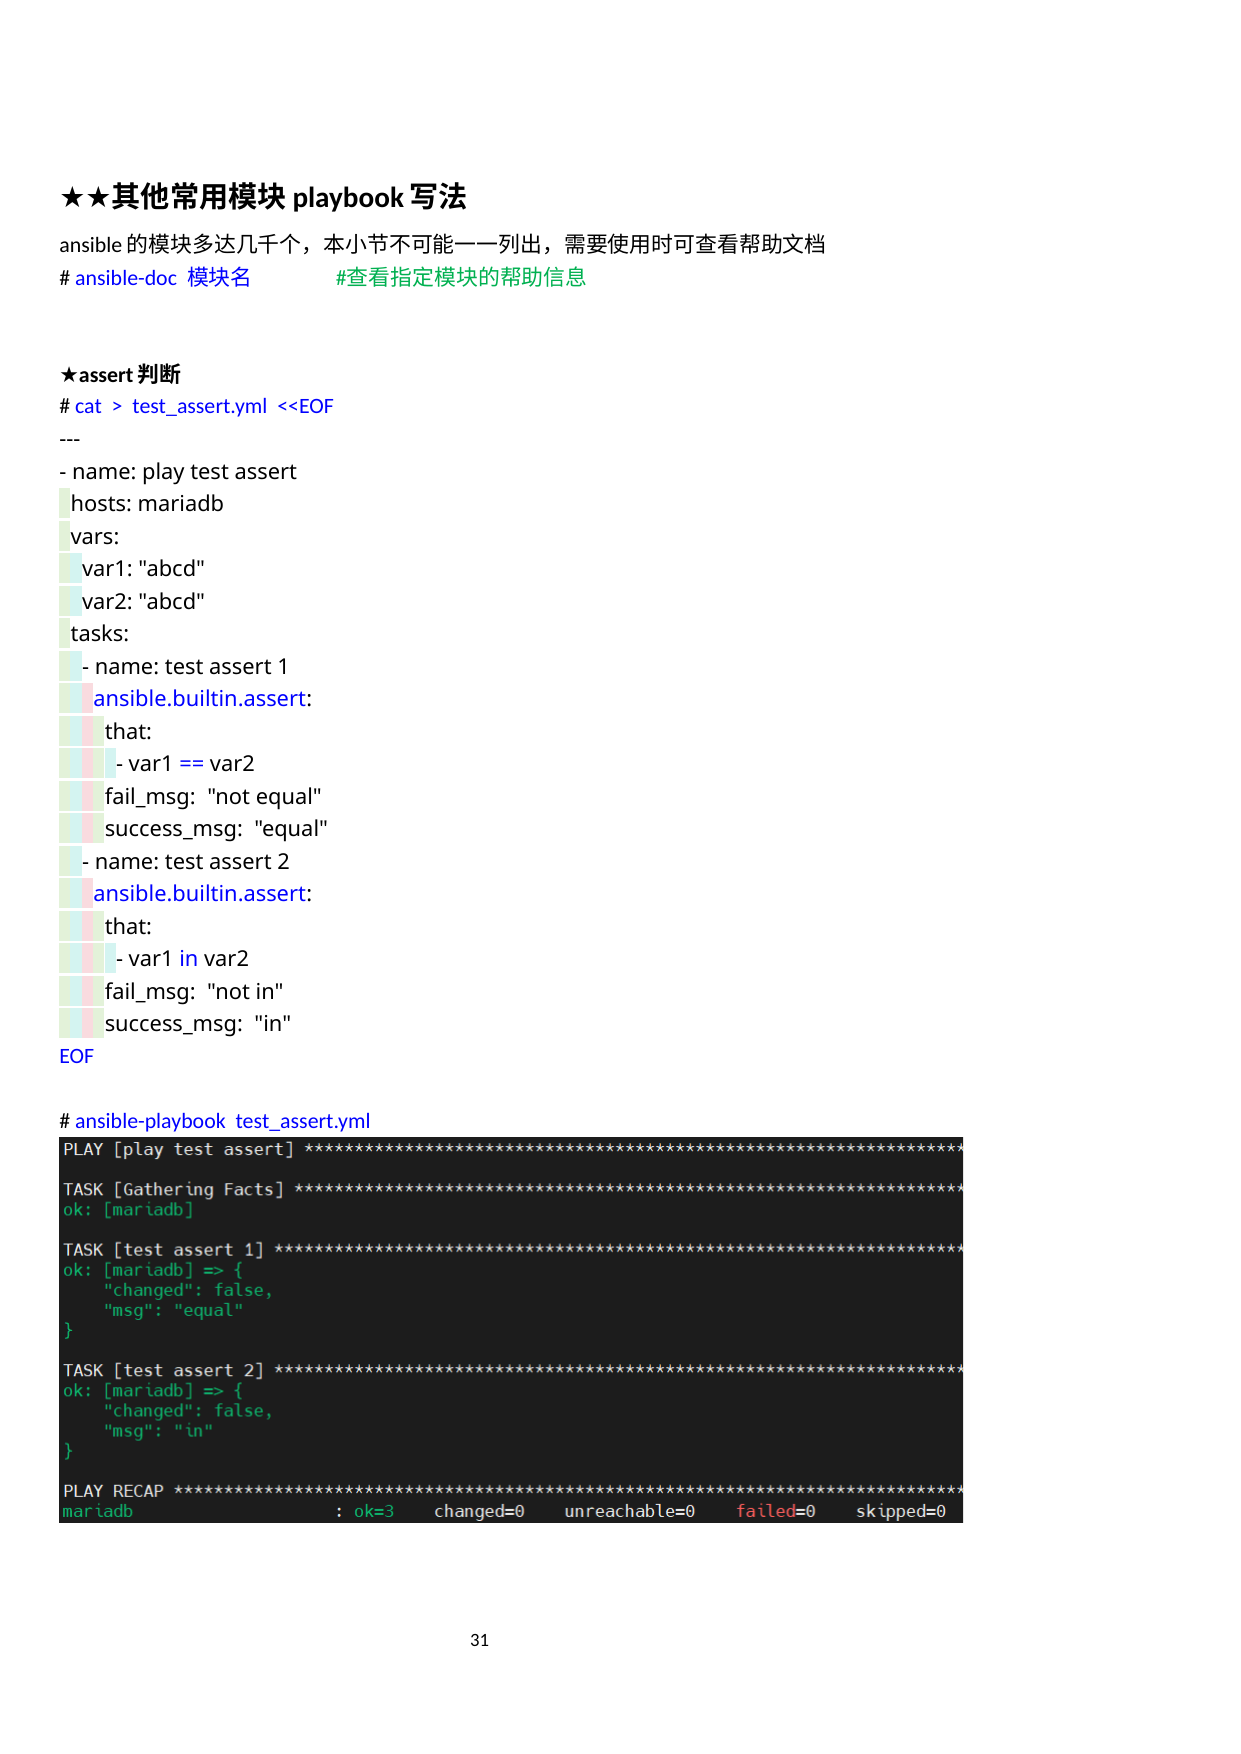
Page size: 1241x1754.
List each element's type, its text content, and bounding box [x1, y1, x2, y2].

text # ansible-doc 模块名 #查看指定模块的帮助信息 [59, 259, 1181, 292]
text that: [59, 714, 1181, 747]
text var1: "abcd" [59, 552, 1181, 584]
text --- [59, 422, 1181, 454]
text fail_msg: "not in" [59, 974, 1181, 1007]
text # cat > test_assert.yml <<EOF [59, 389, 1181, 422]
text success_msg: "equal" [59, 812, 1181, 844]
text ansible.builtin.assert: [59, 877, 1181, 909]
text - name: test assert 1 [59, 649, 1181, 682]
text - name: play test assert [59, 454, 1181, 487]
text vars: [59, 519, 1181, 552]
text EOF [59, 1039, 1181, 1072]
text - var1 == var2 [59, 747, 1181, 779]
text - name: test assert 2 [59, 844, 1181, 877]
text ansible.builtin.assert: [59, 682, 1181, 714]
picture [59, 1137, 964, 1523]
text ansible的模块多达几千个，本小节不可能一一列出，需要使用时可查看帮助文档 [59, 227, 1181, 259]
text hosts: mariadb [59, 487, 1181, 519]
text success_msg: "in" [59, 1007, 1181, 1039]
text - var1 in var2 [59, 942, 1181, 974]
text ★★其他常用模块playbook写法 [59, 162, 1181, 227]
text ★assert判断 [59, 357, 1181, 389]
text fail_msg: "not equal" [59, 779, 1181, 812]
text tasks: [59, 617, 1181, 649]
text var2: "abcd" [59, 584, 1181, 617]
text that: [59, 909, 1181, 942]
text # ansible-playbook test_assert.yml [59, 1104, 1181, 1137]
